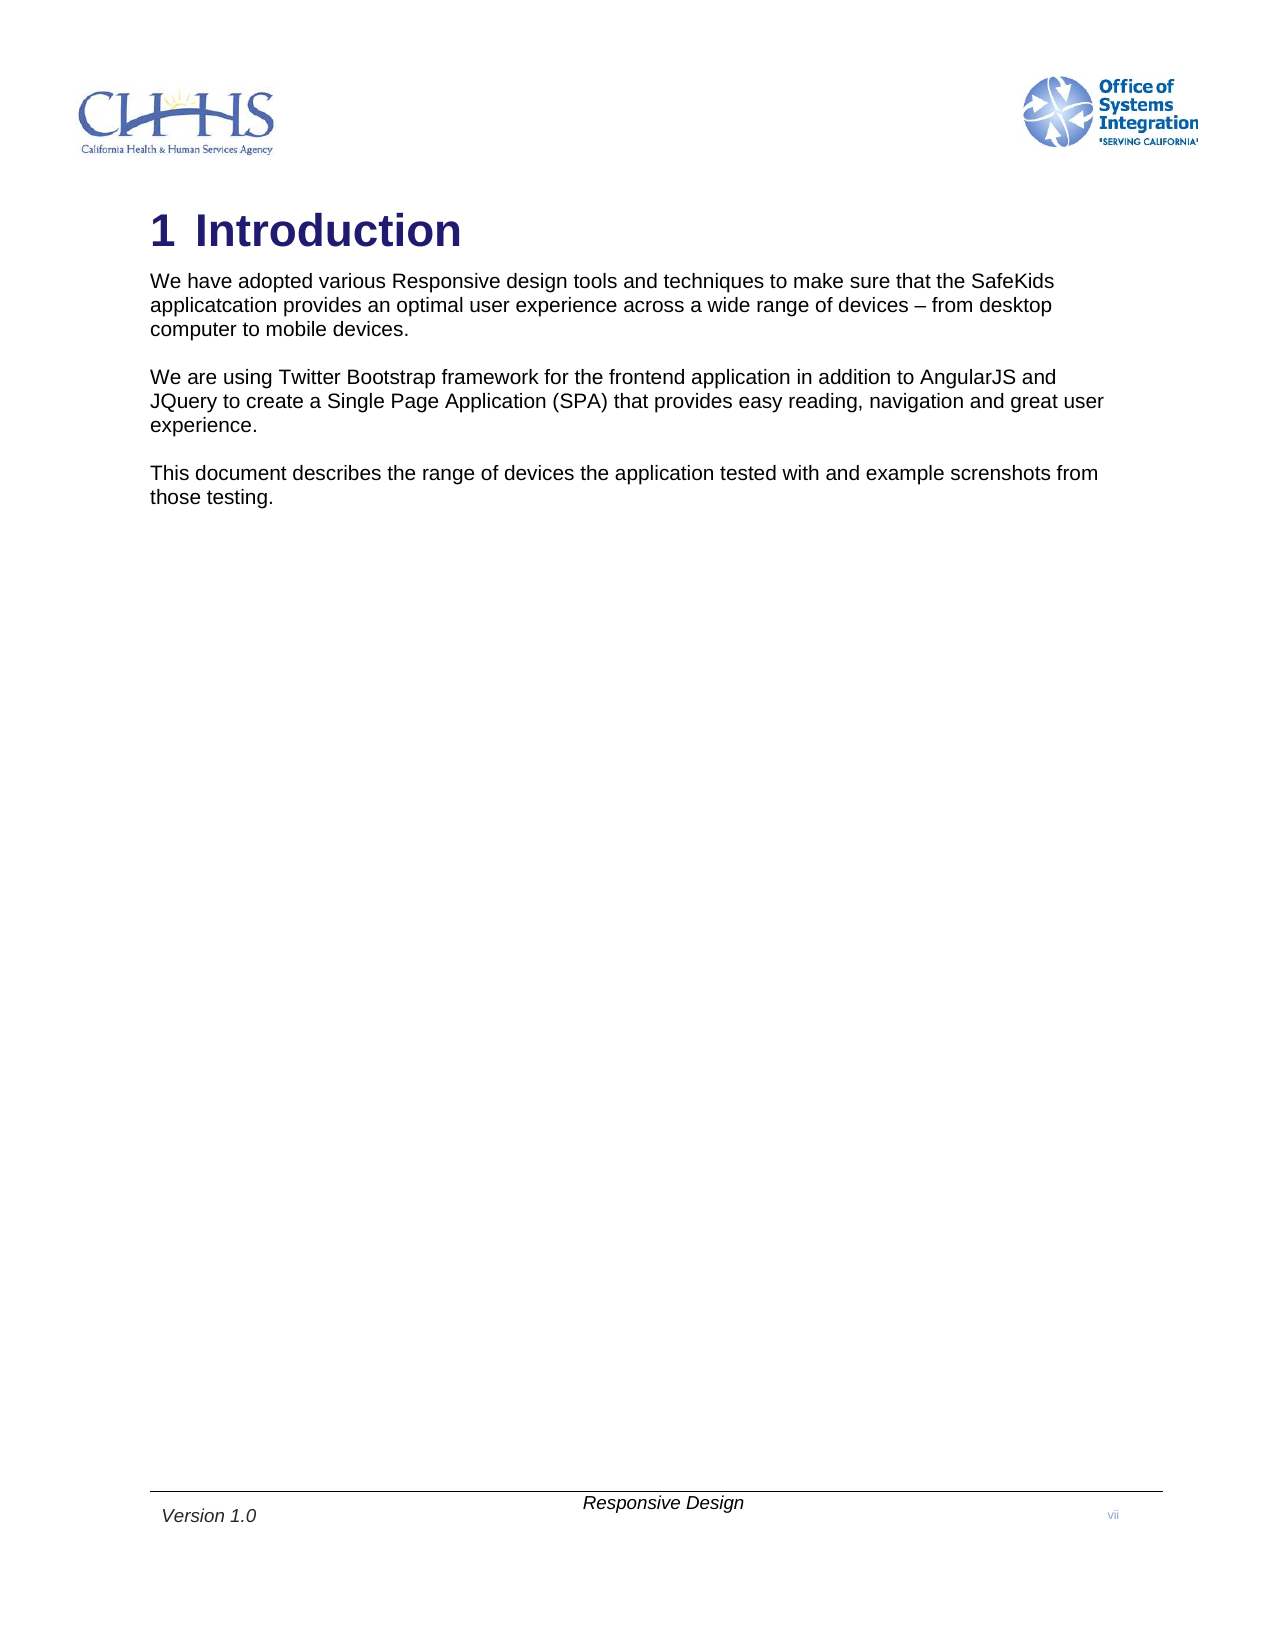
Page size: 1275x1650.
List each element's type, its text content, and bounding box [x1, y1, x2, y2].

text We are using Twitter Bootstrap framework for the frontend application in addition to AngularJS and JQuery to create a Single Page Application (SPA) that provides easy reading, navigation and great user experience. [150, 365, 1125, 437]
picture [75, 87, 277, 156]
subtitle Introduction [150, 204, 1125, 256]
text This document describes the range of devices the application tested with and example screnshots from those testing. [150, 461, 1125, 508]
picture [1021, 75, 1198, 149]
text We have adopted various Responsive design tools and techniques to make sure that the SafeKids applicatcation provides an optimal user experience across a wide range of devices – from desktop computer to mobile devices. [150, 269, 1125, 341]
